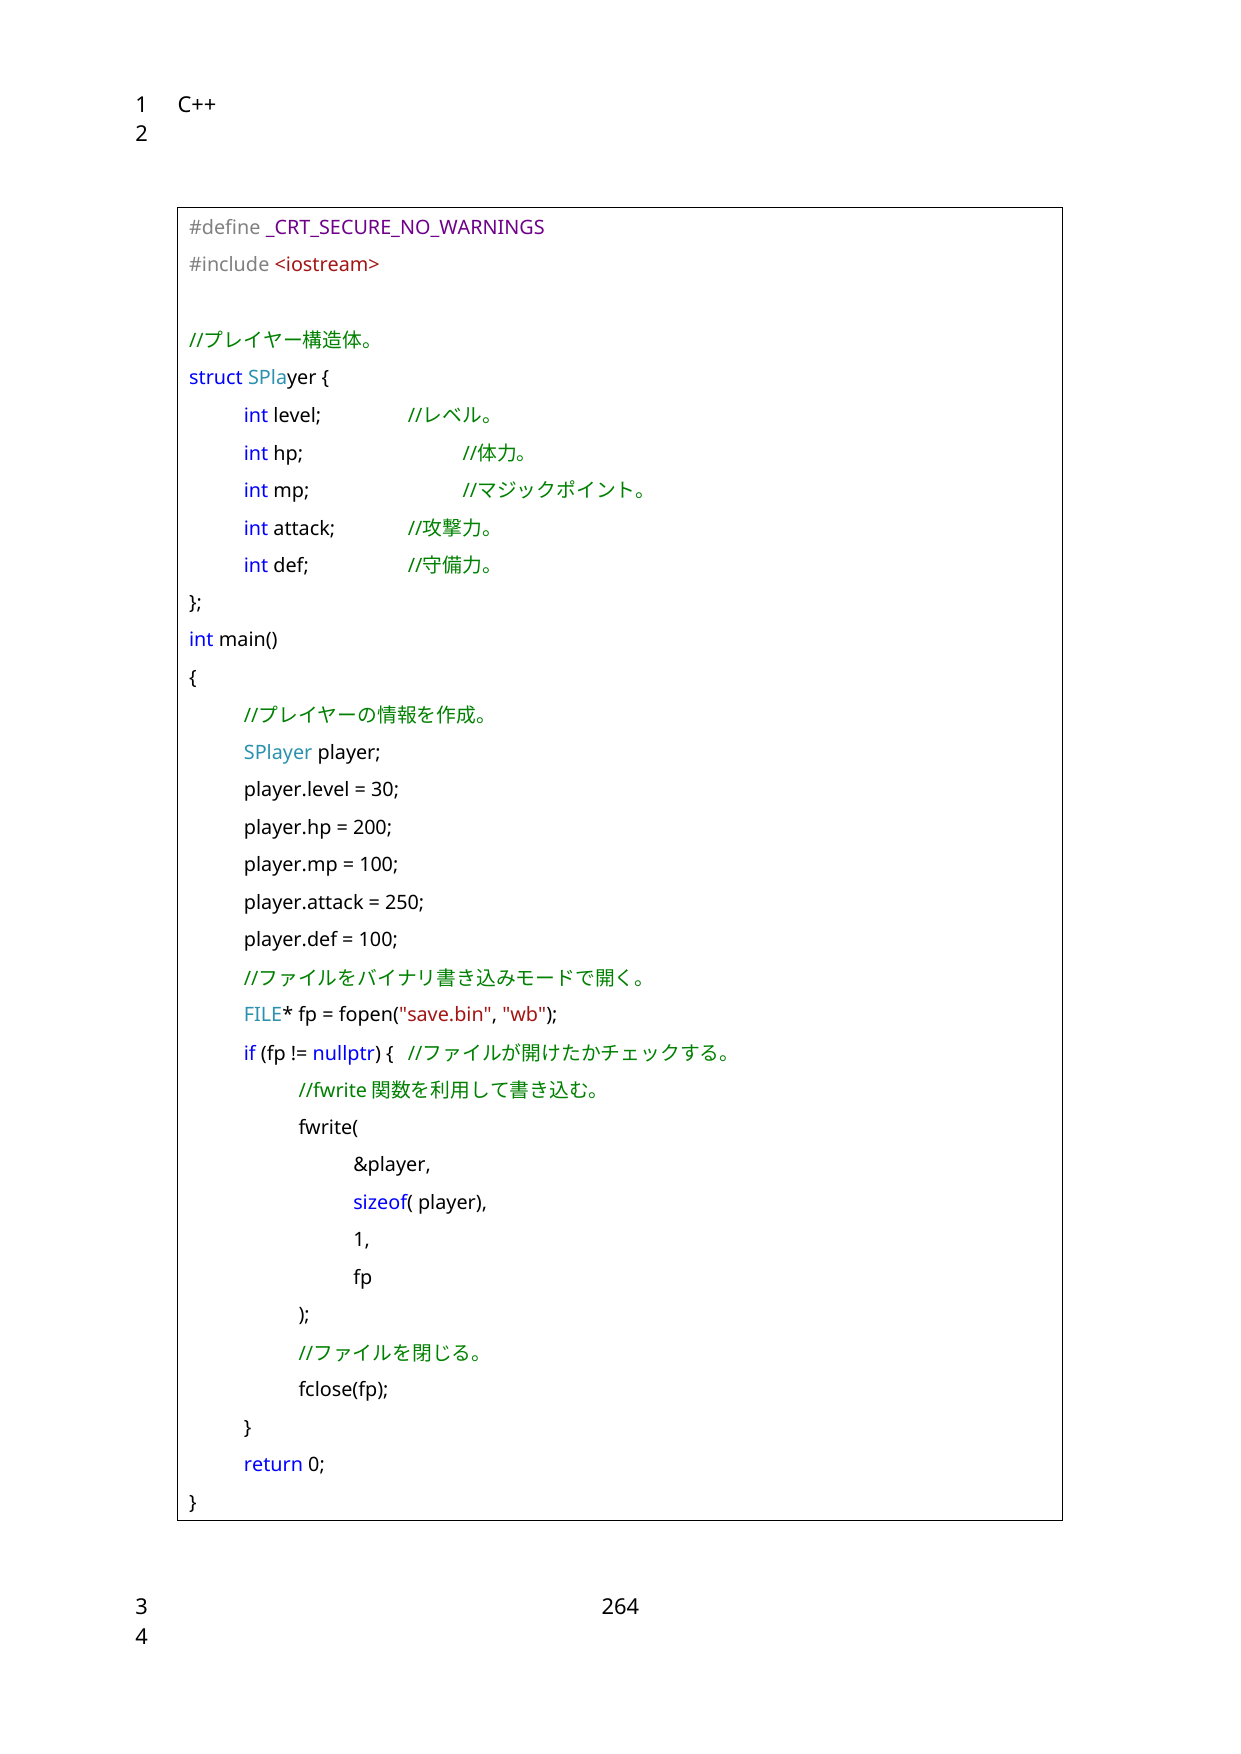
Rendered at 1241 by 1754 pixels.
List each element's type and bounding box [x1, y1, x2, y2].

table_header [178, 208, 1062, 1520]
